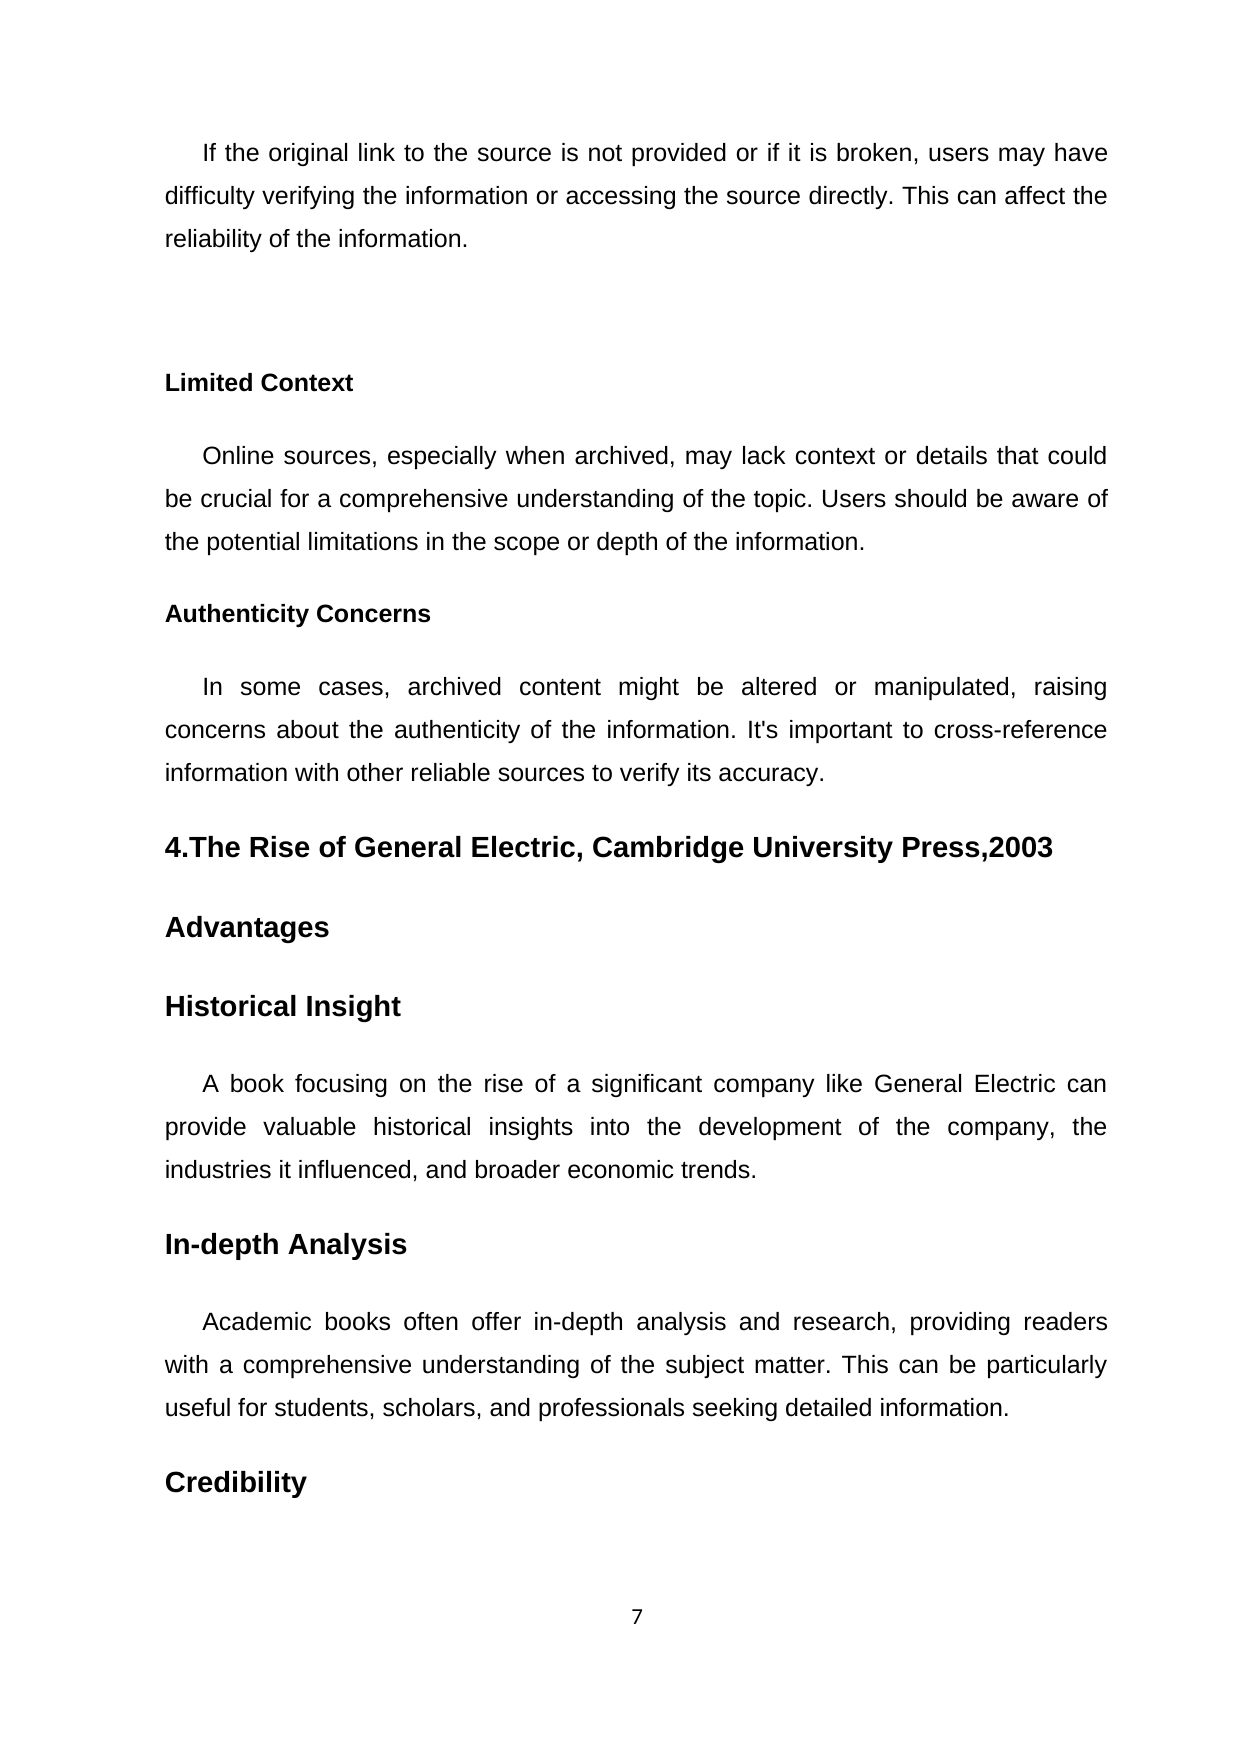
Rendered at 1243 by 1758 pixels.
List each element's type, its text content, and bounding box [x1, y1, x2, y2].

text In-depth Analysis [164, 1227, 1109, 1261]
text In some cases, archived content might be altered or manipulated, raising concerns about the authenticity of the information. It's important to cross-reference information with other reliable sources to verify its accuracy. [164, 671, 1109, 786]
text Online sources, especially when archived, may lack context or details that could be crucial for a comprehensive understanding of the topic. Users should be aware of the potential limitations in the scope or depth of the information. [164, 441, 1109, 556]
text 4.The Rise of General Electric, Cambridge University Press,2003 [164, 830, 1109, 863]
text Advantages [164, 910, 1109, 943]
text If the original link to the source is not provided or if it is broken, users may have difficulty verifying the information or accessing the source directly. This can affect the reliability of the information. [164, 137, 1109, 252]
text Authenticity Concerns [164, 599, 1109, 628]
text Credibility [164, 1465, 1109, 1499]
text Limited Context [164, 368, 1109, 397]
text A book focusing on the rise of a significant company like General Electric can provide valuable historical insights into the development of the company, the industries it influenced, and broader economic trends. [164, 1069, 1109, 1184]
text Historical Insight [164, 989, 1109, 1023]
text Academic books often offer in-depth analysis and research, providing readers with a comprehensive understanding of the subject matter. This can be particularly useful for students, scholars, and professionals seeking detailed information. [164, 1307, 1109, 1422]
